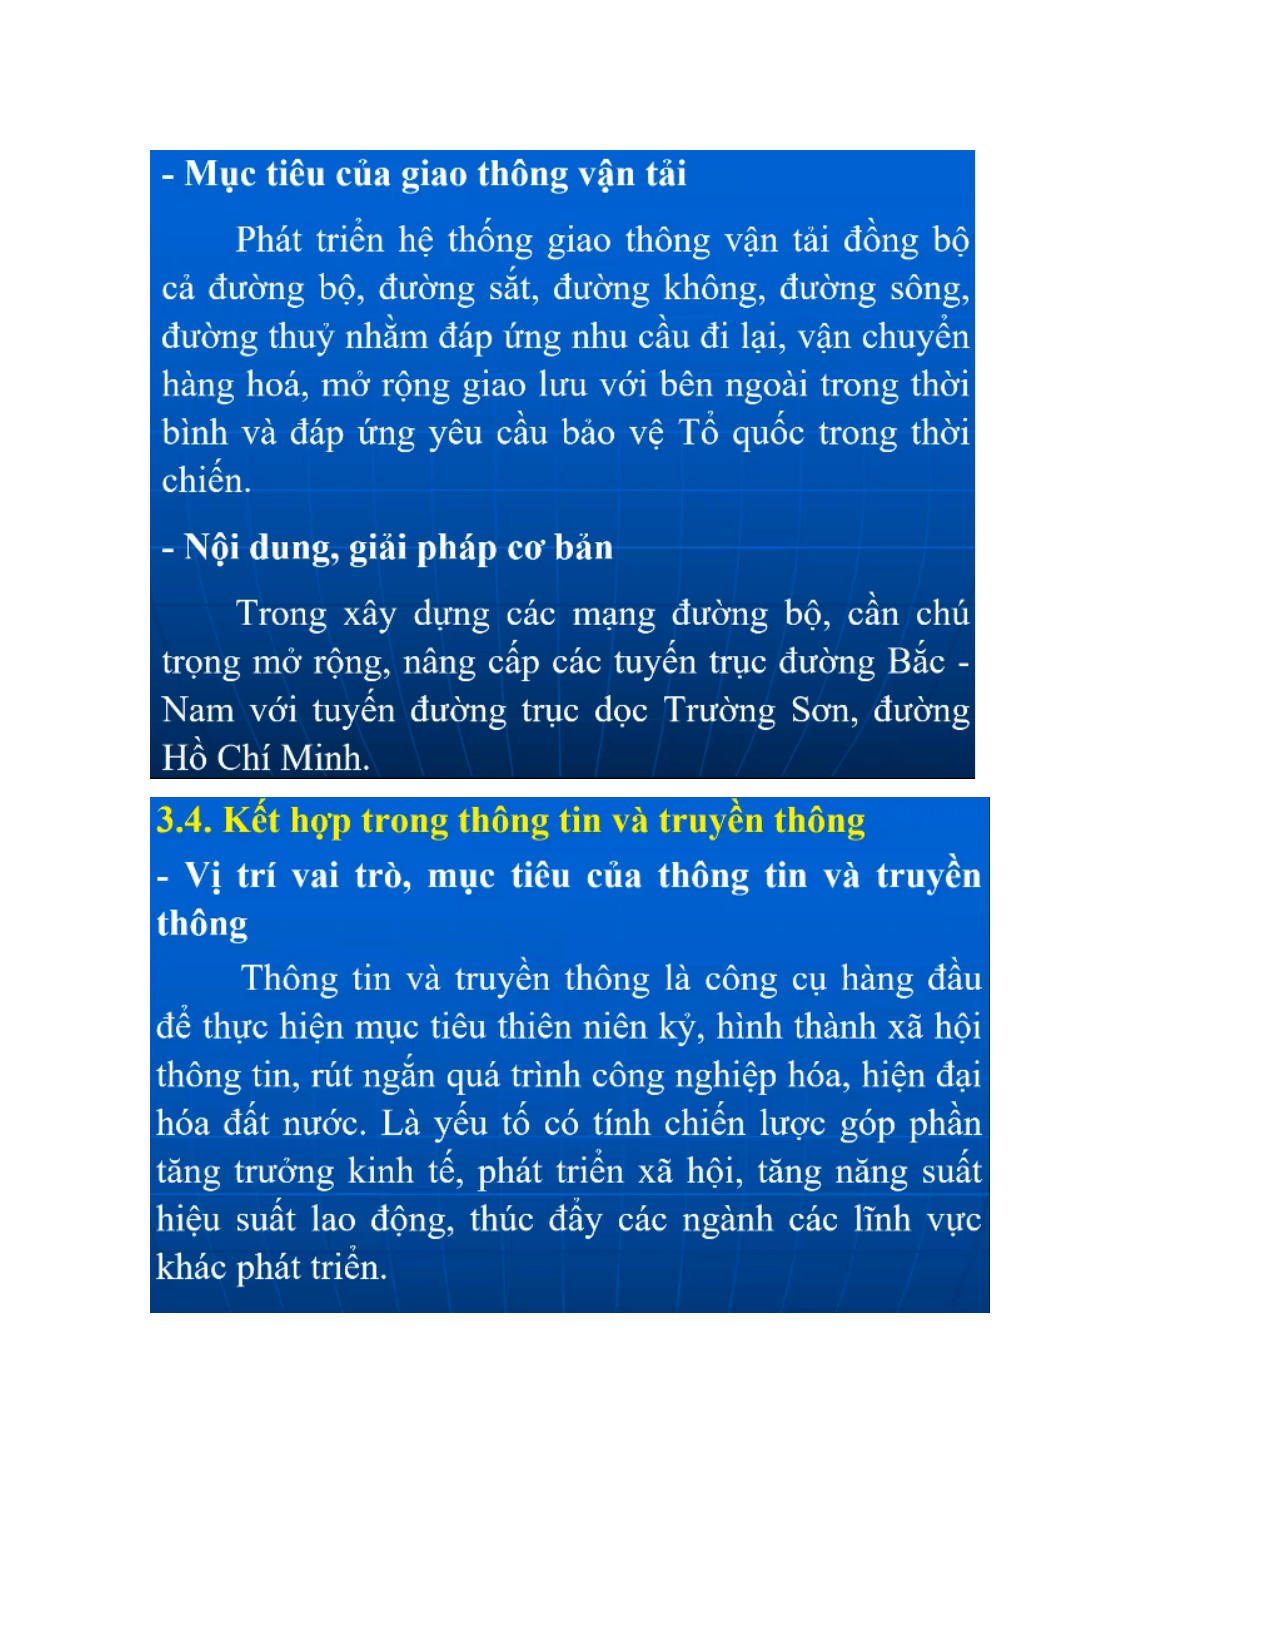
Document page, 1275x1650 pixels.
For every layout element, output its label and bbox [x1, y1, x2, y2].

picture [150, 150, 976, 779]
picture [150, 797, 990, 1313]
